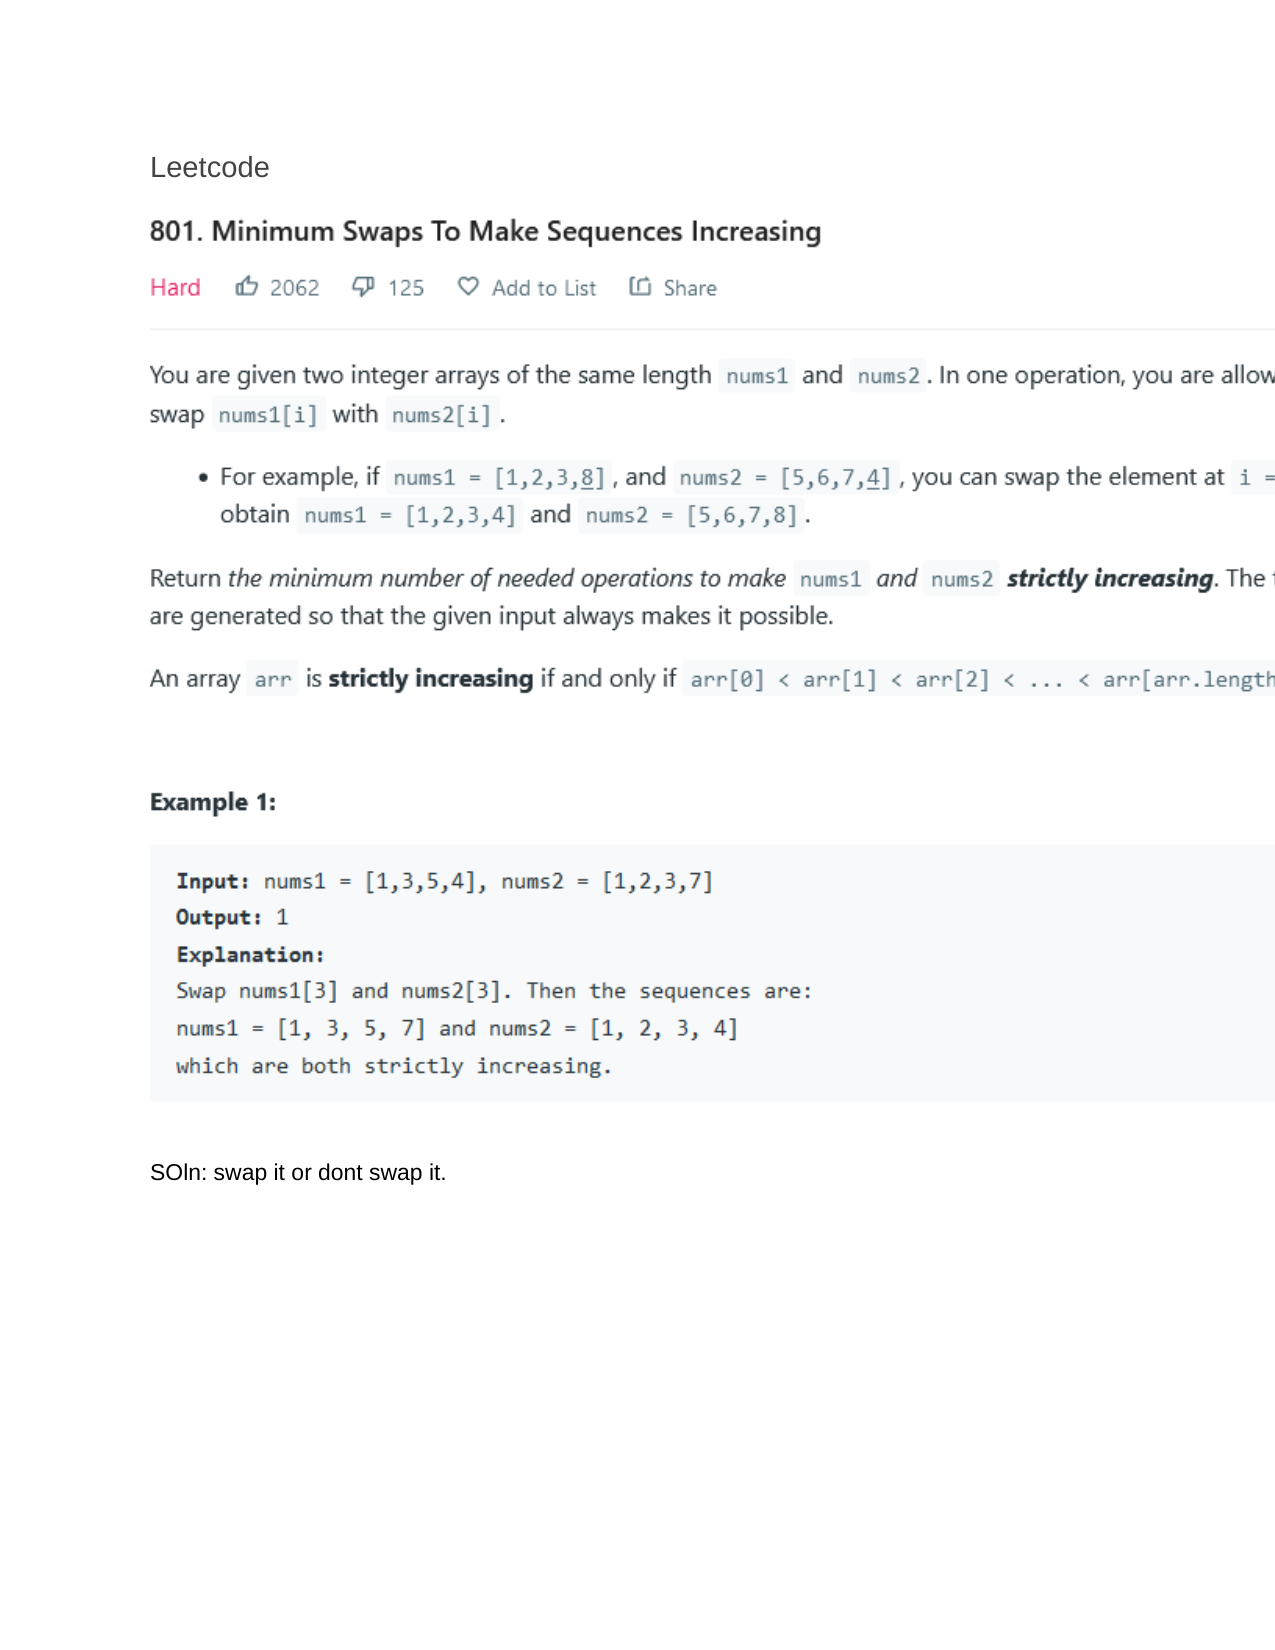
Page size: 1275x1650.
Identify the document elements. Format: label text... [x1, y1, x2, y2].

picture [150, 191, 1275, 1125]
text SOln: swap it or dont swap it. [150, 1159, 1125, 1185]
subtitle Leetcode [150, 150, 1125, 183]
